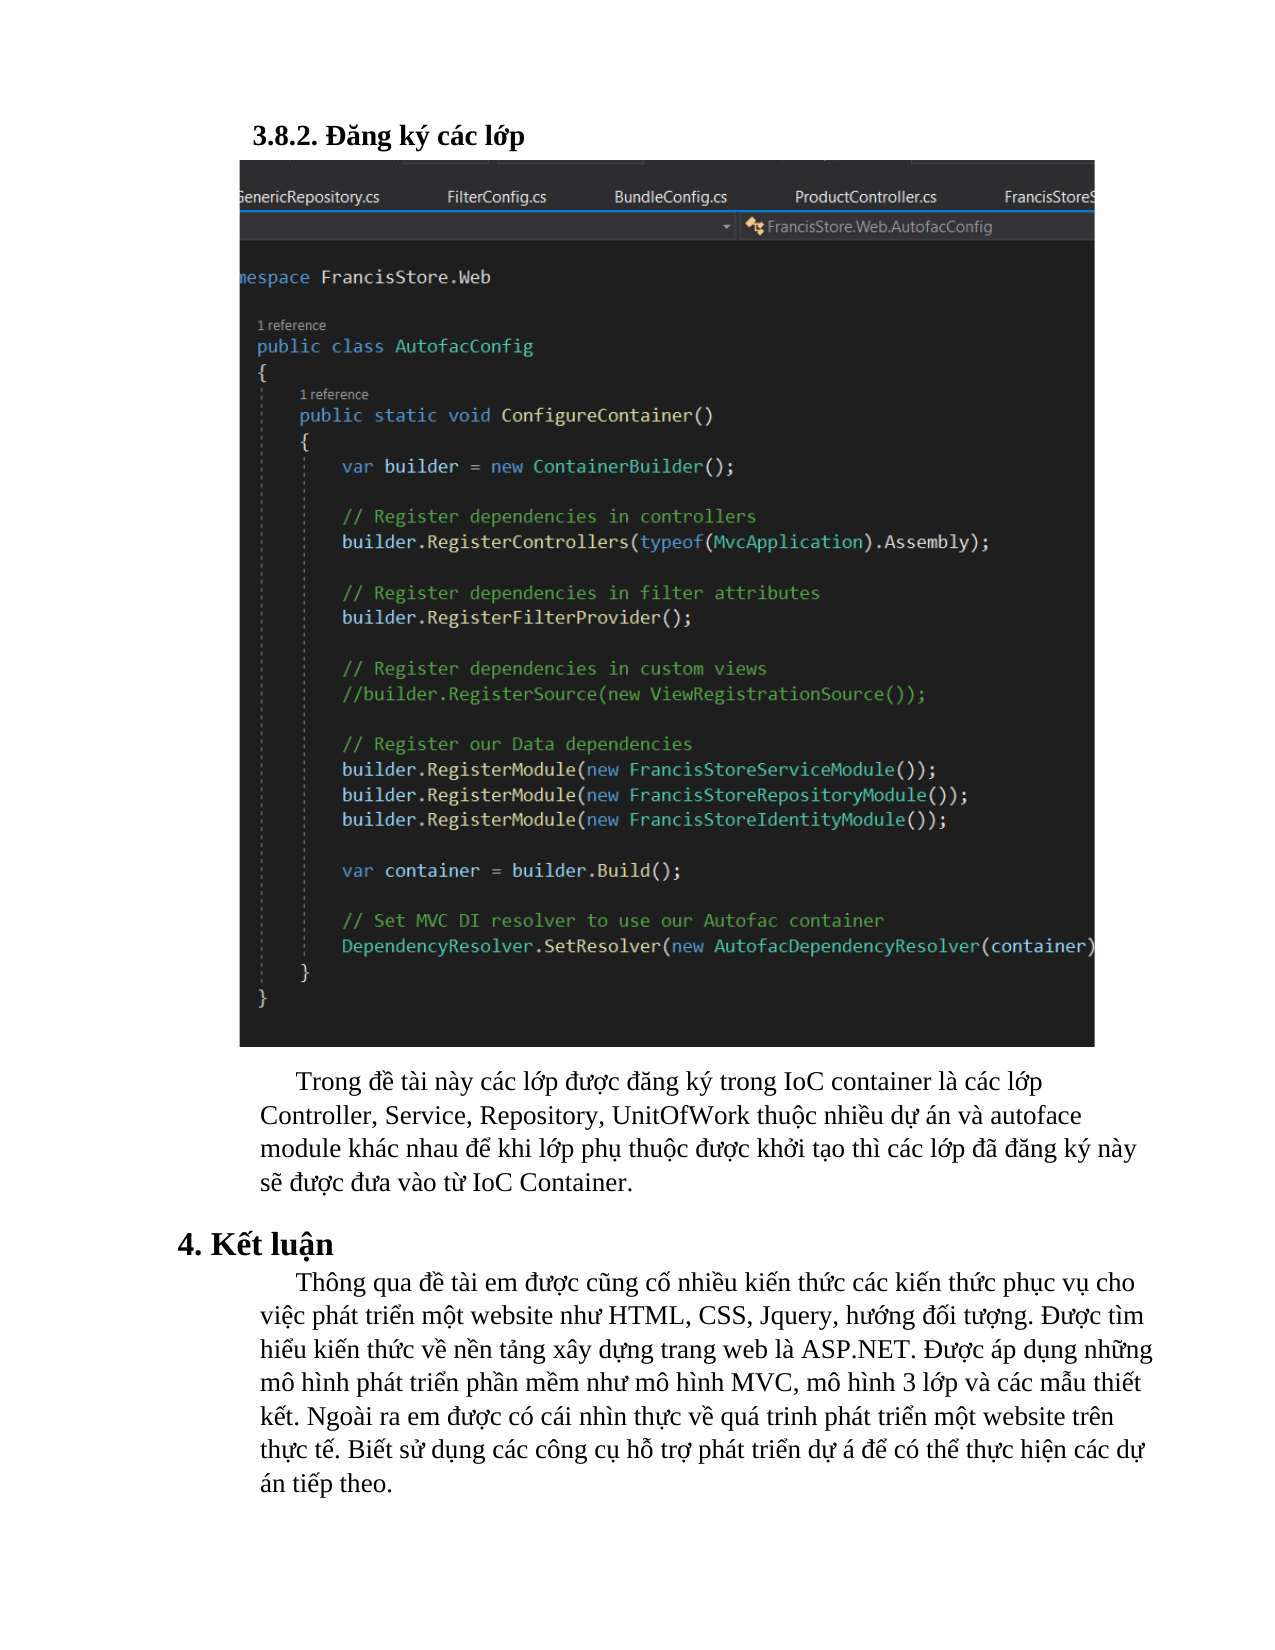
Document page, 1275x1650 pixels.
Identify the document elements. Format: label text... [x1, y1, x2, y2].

picture [239, 160, 1095, 1047]
subtitle Đăng ký các lớp [252, 118, 1157, 152]
text Trong đề tài này các lớp được đăng ký trong IoC container là các lớp Controller, Service, Repository, UnitOfWork thuộc nhiều dự án và autoface module khác nhau để khi lớp phụ thuộc được khởi tạo thì các lớp đã đăng ký này sẽ được đưa vào từ IoC Container. [260, 1065, 1157, 1197]
subtitle Kết luận [177, 1224, 1157, 1263]
text Thông qua đề tài em được cũng cố nhiều kiến thức các kiến thức phục vụ cho việc phát triển một website như HTML, CSS, Jquery, hướng đối tượng. Được tìm hiểu kiến thức về nền tảng xây dựng trang web là ASP.NET. Được áp dụng những mô hình phát triển phần mềm như mô hình MVC, mô hình 3 lớp và các mẫu thiết kết. Ngoài ra em được có cái nhìn thực về quá trinh phát triển một website trên thực tế. Biết sử dụng các công cụ hỗ trợ phát triển dự á để có thể thực hiện các dự án tiếp theo. [260, 1266, 1157, 1498]
